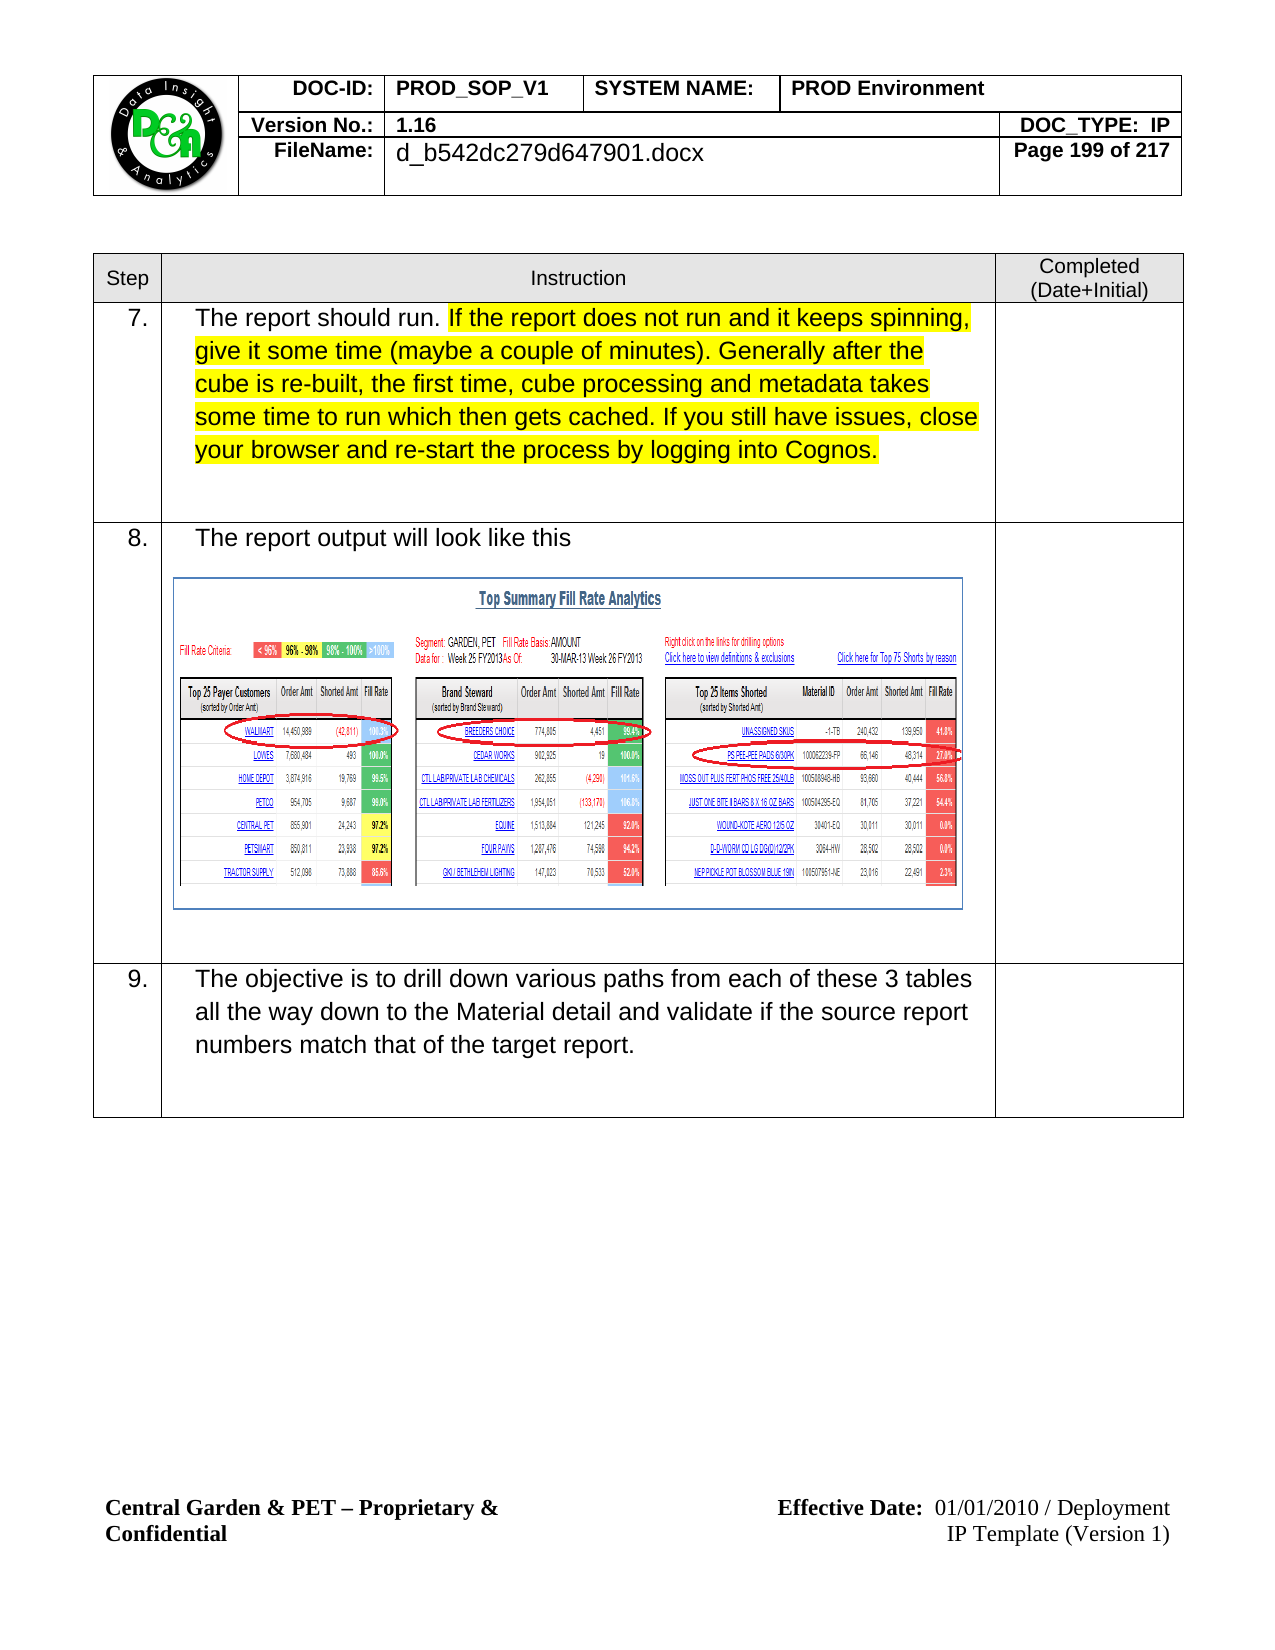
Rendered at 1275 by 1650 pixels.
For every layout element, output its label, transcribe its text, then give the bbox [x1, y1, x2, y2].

table_cell [94, 523, 161, 963]
picture [108, 76, 227, 195]
table_header Step [94, 254, 161, 302]
table_cell [94, 303, 161, 522]
table_cell The report output will look like this [162, 523, 995, 963]
picture [174, 579, 962, 908]
table_cell [94, 964, 161, 1117]
table_cell The report should run. If the report does not run and it keeps spinning, give it some time (maybe a couple of minutes). Generally after the cube is re-built, the first time, cube processing and metadata takes some time to run which then gets cached. If you still have issues, close your browser and re-start the process by logging into Cognos. [162, 303, 995, 522]
table_cell [996, 964, 1183, 1117]
table_cell [996, 303, 1183, 522]
table_cell The objective is to drill down various paths from each of these 3 tables all the way down to the Material detail and validate if the source report numbers match that of the target report. [162, 964, 995, 1117]
table_header Instruction [162, 254, 995, 302]
table_header Completed (Date+Initial) [996, 254, 1183, 302]
table_cell [996, 523, 1183, 963]
